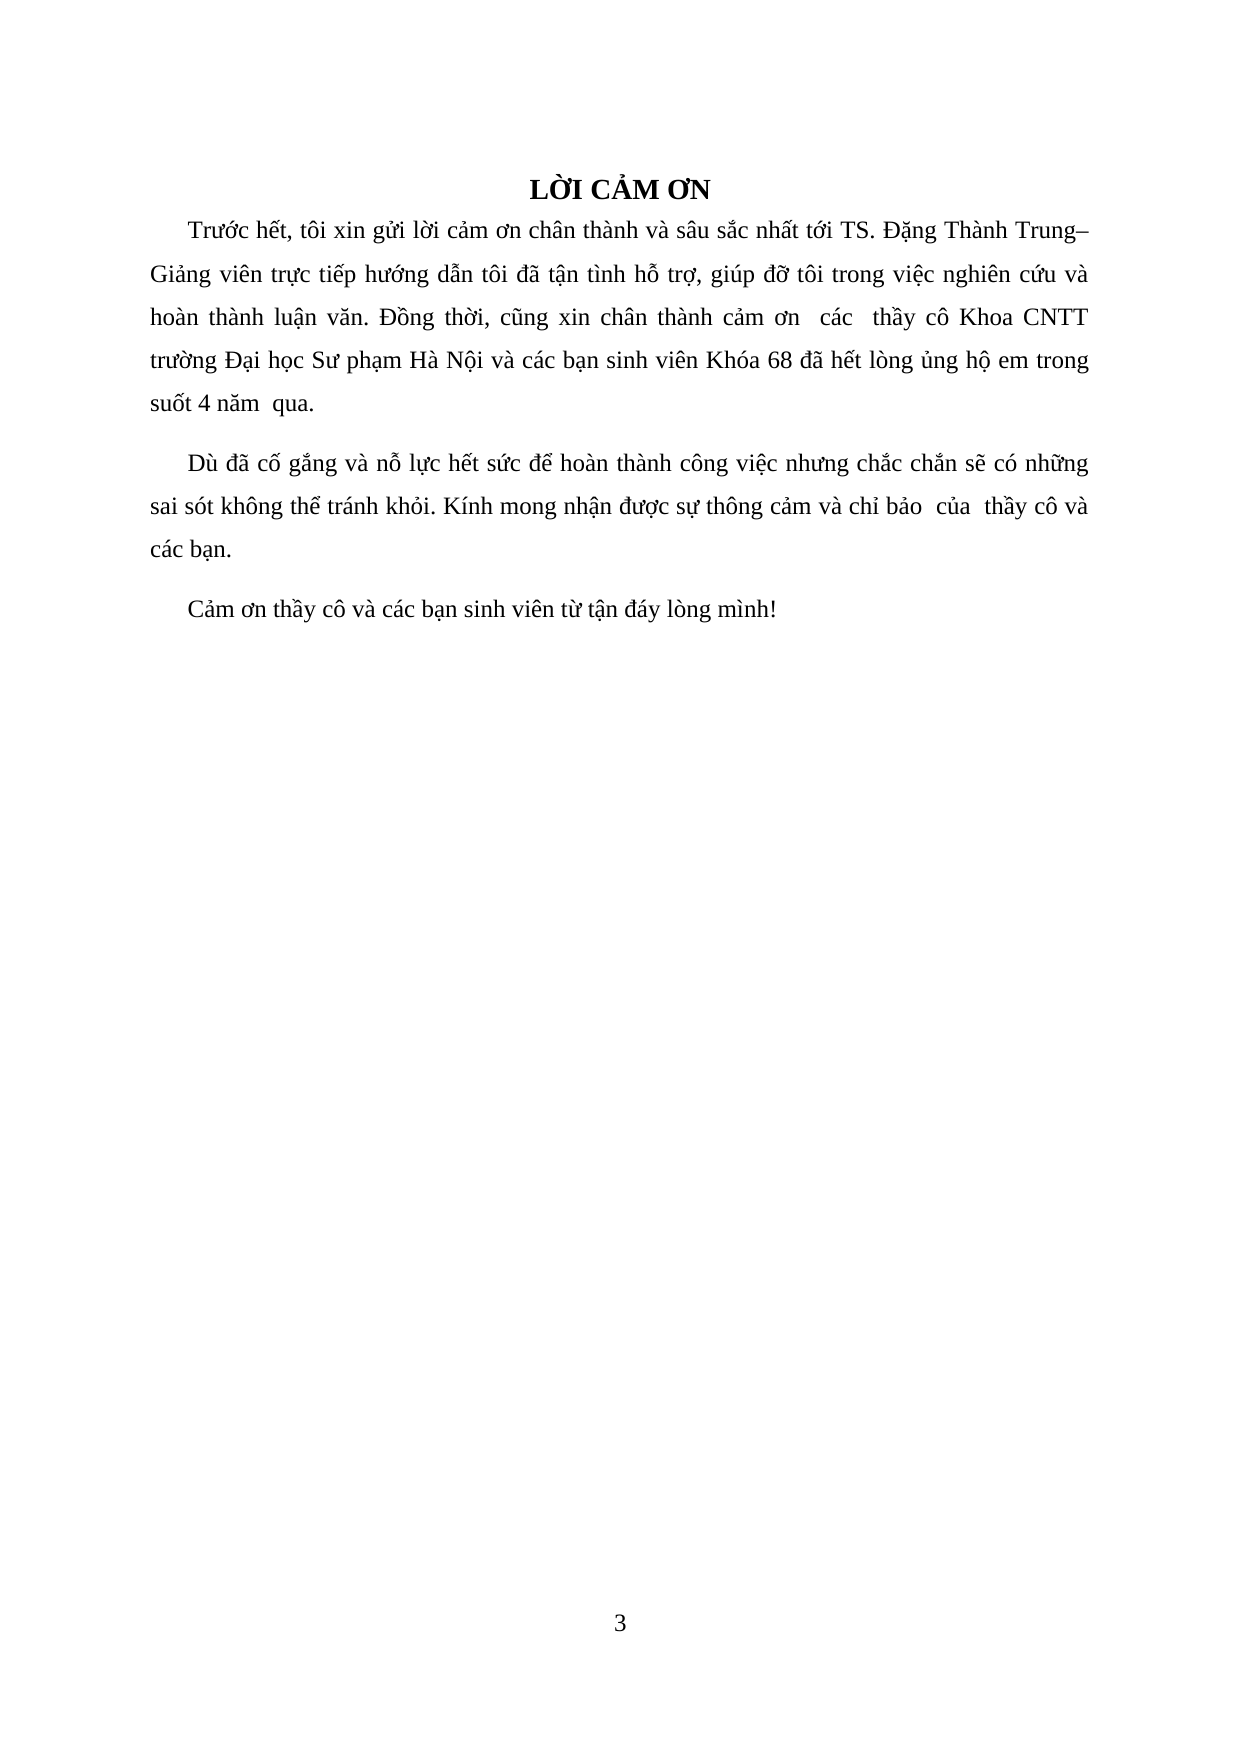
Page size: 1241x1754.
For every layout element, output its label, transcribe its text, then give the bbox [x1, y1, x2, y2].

text Cảm ơn thầy cô và các bạn sinh viên từ tận đáy lòng mình! [150, 594, 1090, 623]
text Trước hết, tôi xin gửi lời cảm ơn chân thành và sâu sắc nhất tới TS. Đặng Thành Trung– Giảng viên trực tiếp hướng dẫn tôi đã tận tình hỗ trợ, giúp đỡ tôi trong việc nghiên cứu và hoàn thành luận văn. Đồng thời, cũng xin chân thành cảm ơn các thầy cô Khoa CNTT trường Đại học Sư phạm Hà Nội và các bạn sinh viên Khóa 68 đã hết lòng ủng hộ em trong suốt 4 năm qua. [150, 216, 1090, 417]
subtitle LỜI CẢM ƠN [150, 172, 1090, 206]
text Dù đã cố gắng và nỗ lực hết sức để hoàn thành công việc nhưng chắc chắn sẽ có những sai sót không thể tránh khỏi. Kính mong nhận được sự thông cảm và chỉ bảo của thầy cô và các bạn. [150, 448, 1090, 563]
